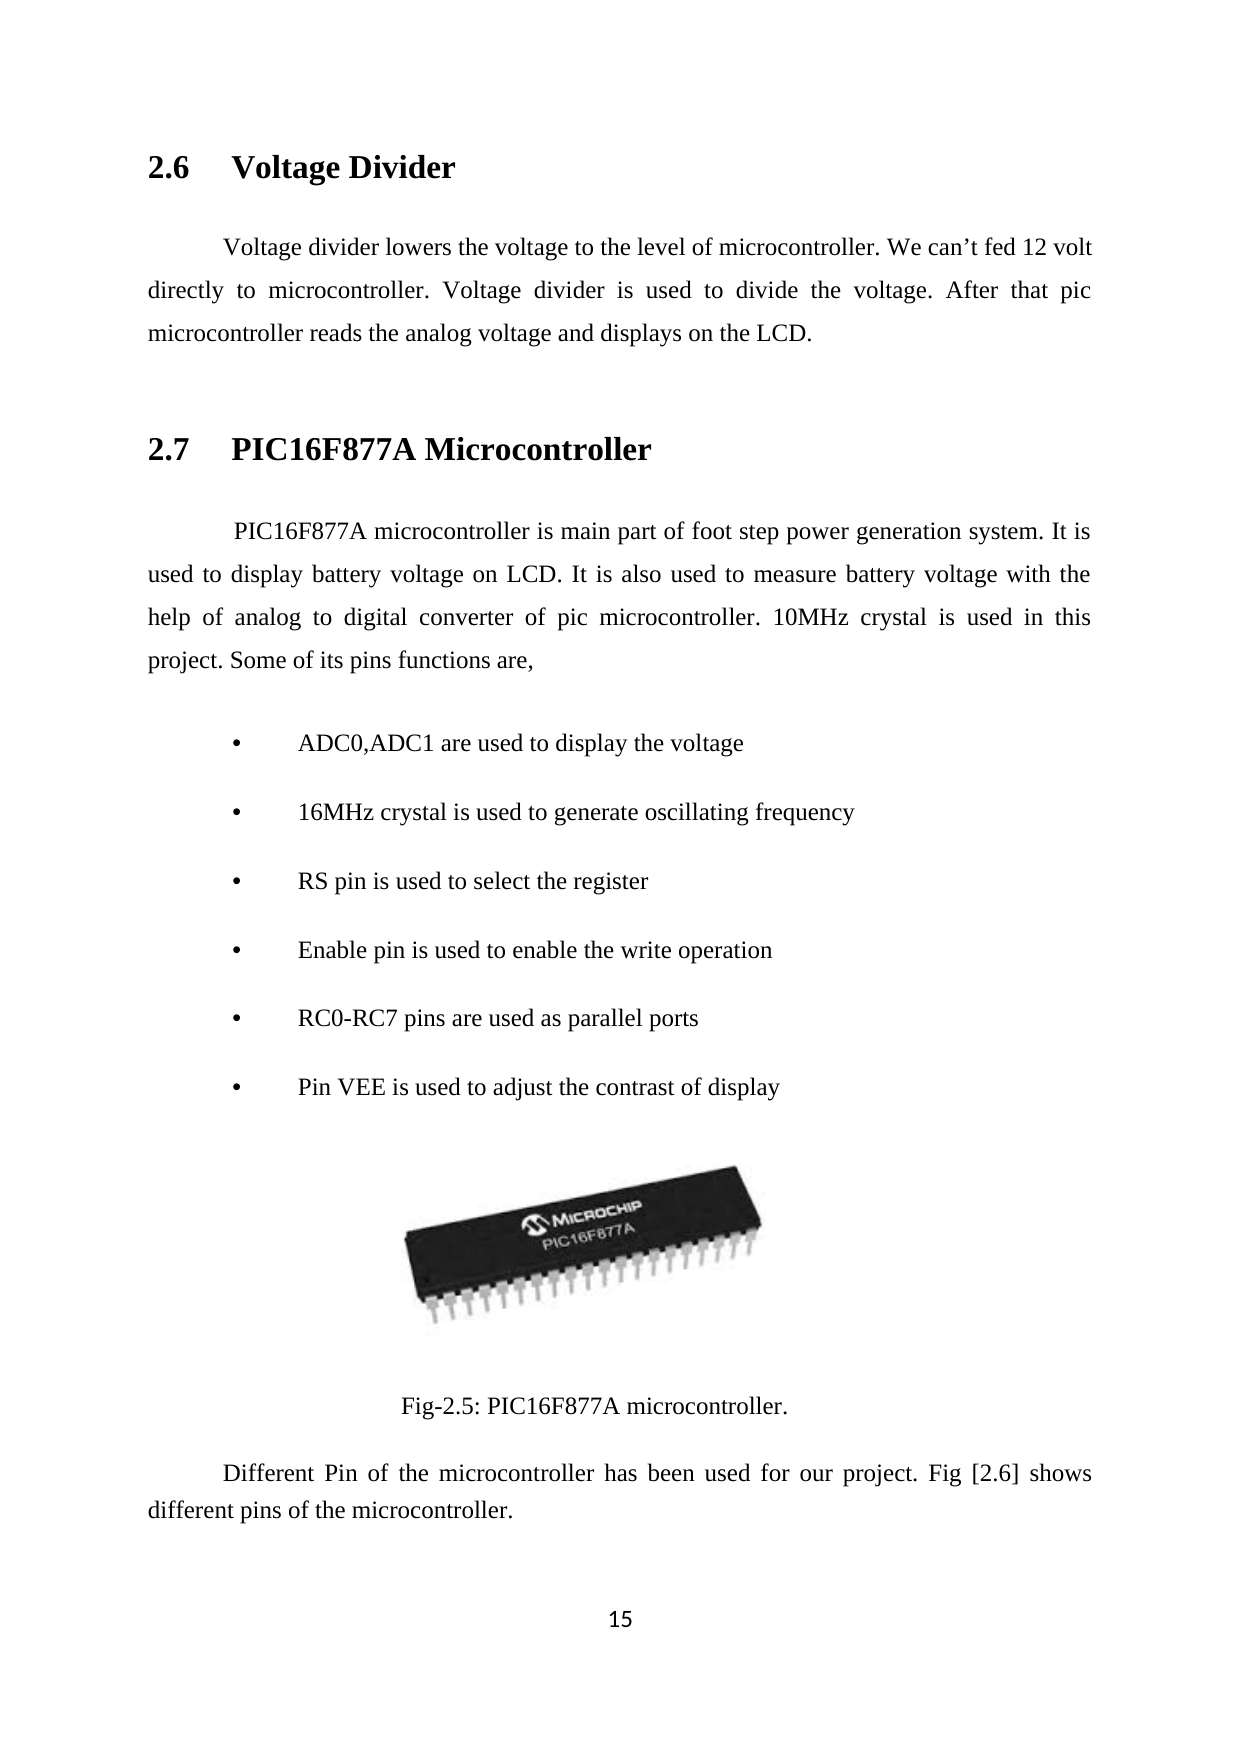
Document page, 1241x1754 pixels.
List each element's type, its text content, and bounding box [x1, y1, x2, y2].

text Voltage divider lowers the voltage to the level of microcontroller. We can’t fed 12 volt directly to microcontroller. Voltage divider is used to divide the voltage. After that pic microcontroller reads the analog voltage and displays on the LCD. [148, 232, 1093, 347]
text Different Pin of the microcontroller has been used for our project. Fig [2.6] shows different pins of the microcontroller. [148, 1449, 1093, 1524]
subtitle 2.7 PIC16F877A Microcontroller [148, 429, 1093, 468]
text Fig-2.5: PIC16F877A microcontroller. [148, 1382, 1093, 1420]
picture [400, 1132, 767, 1352]
subtitle 2.6 Voltage Divider [148, 148, 1093, 186]
list 16MHz crystal is used to generate oscillating frequency [148, 788, 1093, 826]
list RS pin is used to select the register [148, 857, 1093, 895]
list Pin VEE is used to adjust the contrast of display [148, 1063, 1093, 1101]
text PIC16F877A microcontroller is main part of foot step power generation system. It is used to display battery voltage on LCD. It is also used to measure battery voltage with the help of analog to digital converter of pic microcontroller. 10MHz crystal is used in this project. Some of its pins functions are, [148, 516, 1093, 674]
list RC0-RC7 pins are used as parallel ports [148, 995, 1093, 1032]
list Enable pin is used to enable the write operation [148, 926, 1093, 963]
list ADC0,ADC1 are used to display the voltage [148, 720, 1093, 757]
